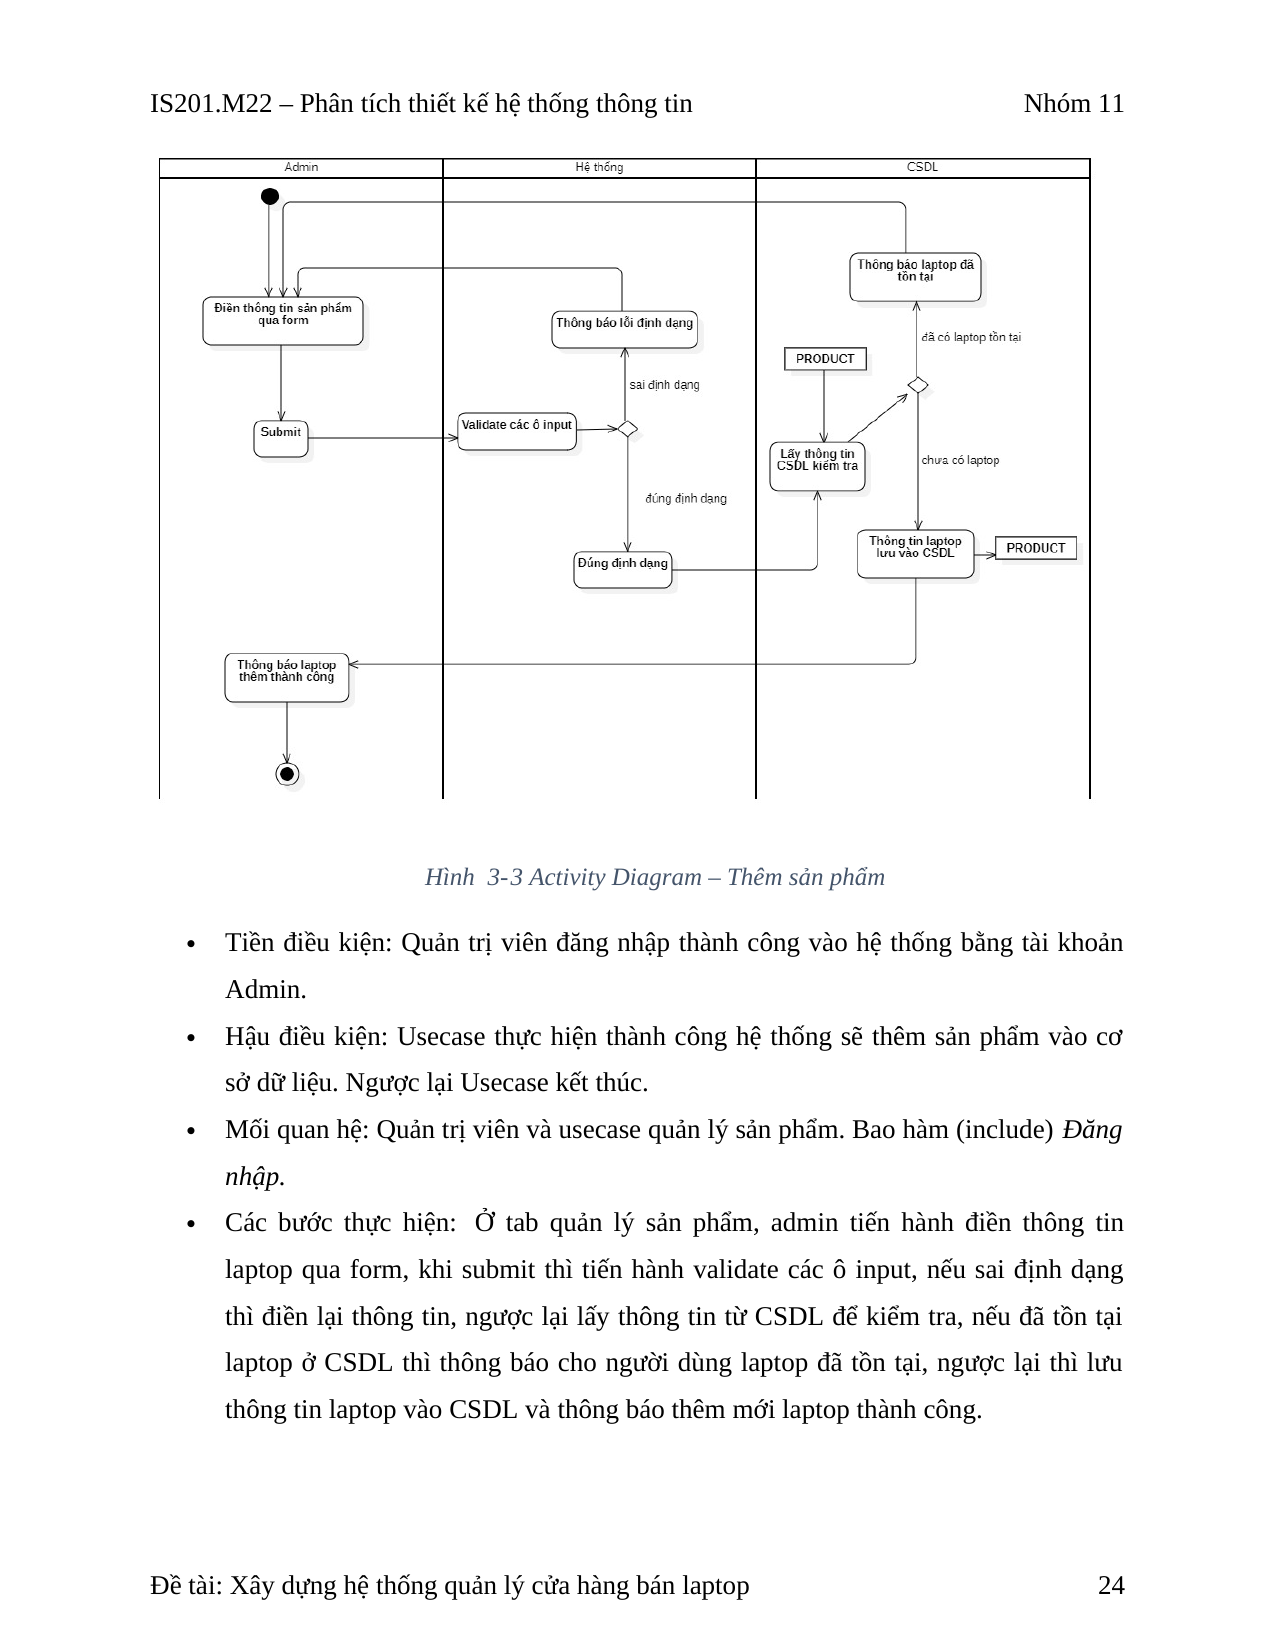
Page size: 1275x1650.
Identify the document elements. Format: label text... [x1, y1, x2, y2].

list Các bước thực hiện: Ở tab quản lý sản phẩm, admin tiến hành điền thông tin laptop qua form, khi submit thì tiến hành validate các ô input, nếu sai định dạng thì điền lại thông tin, ngược lại lấy thông tin từ CSDL để kiểm tra, nếu đã tồn tại laptop ở CSDL thì thông báo cho người dùng laptop đã tồn tại, ngược lại thì lưu thông tin laptop vào CSDL và thông báo thêm mới laptop thành công. [187, 1206, 1125, 1424]
picture [150, 150, 1125, 835]
list Tiền điều kiện: Quản trị viên đăng nhập thành công vào hệ thống bằng tài khoản Admin. [187, 926, 1125, 1004]
list Hậu điều kiện: Usecase thực hiện thành công hệ thống sẽ thêm sản phẩm vào cơ sở dữ liệu. Ngược lại Usecase kết thúc. [187, 1020, 1125, 1098]
text Hình 3-3 Activity Diagram – Thêm sản phẩm [150, 862, 1125, 891]
list Mối quan hệ: Quản trị viên và usecase quản lý sản phẩm. Bao hàm (include) Đăng nhập. [187, 1113, 1125, 1191]
